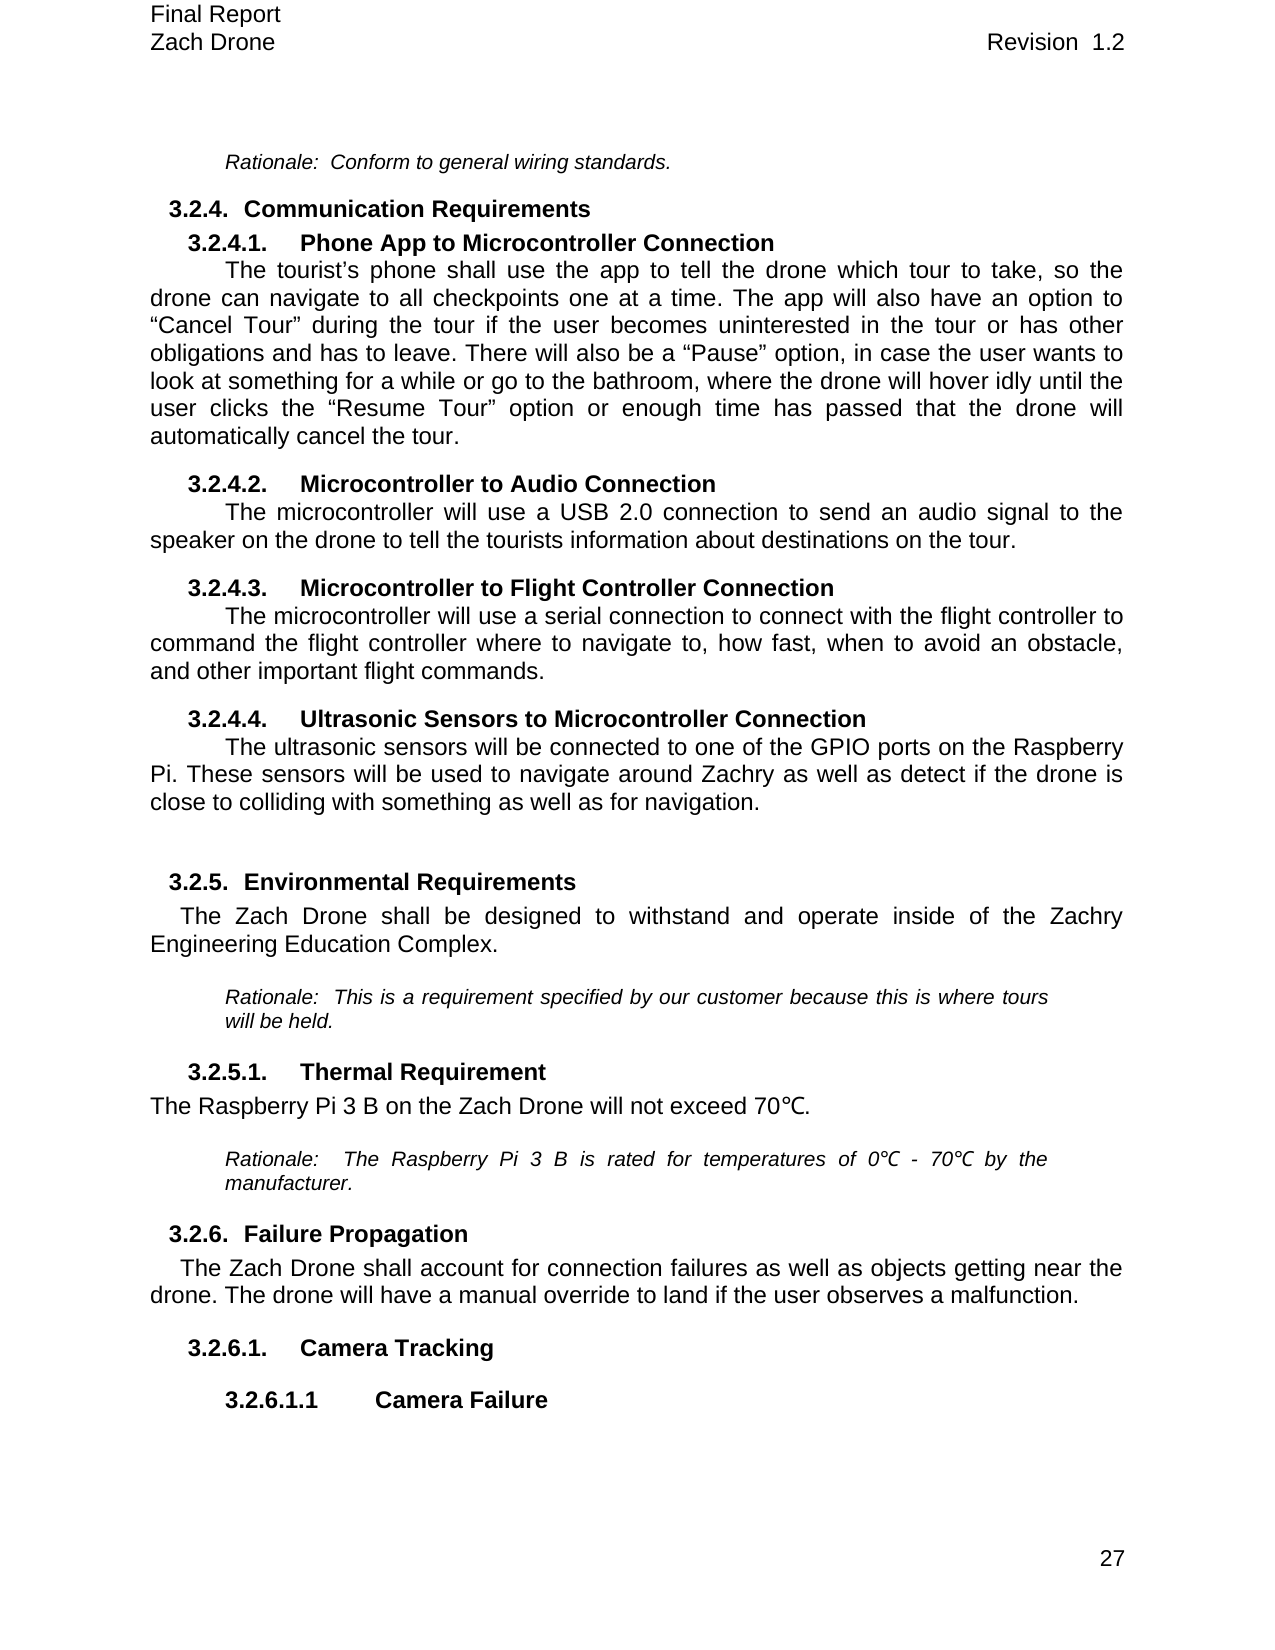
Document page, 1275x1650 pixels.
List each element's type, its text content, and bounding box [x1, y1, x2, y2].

text Rationale: The Raspberry Pi 3 B is rated for temperatures of 0℃ - 70℃ by the manufacturer. [225, 1147, 1050, 1195]
subtitle Communication Requirements [169, 195, 1125, 222]
text The microcontroller will use a serial connection to connect with the flight controller to command the flight controller where to navigate to, how fast, when to avoid an obstacle, and other important flight commands. [150, 602, 1125, 684]
subtitle Thermal Requirement [188, 1058, 1125, 1085]
list Ultrasonic Sensors to Microcontroller Connection [188, 705, 1125, 733]
text Rationale: This is a requirement specified by our customer because this is where tours will be held. [225, 985, 1050, 1033]
text The Zach Drone shall account for connection failures as well as objects getting near the drone. The drone will have a manual override to land if the user observes a malfunction. [150, 1254, 1125, 1309]
list Microcontroller to Flight Controller Connection [188, 574, 1125, 602]
subtitle Camera Tracking [188, 1334, 1125, 1361]
subtitle Environmental Requirements [169, 868, 1125, 896]
text The tourist’s phone shall use the app to tell the drone which tour to take, so the drone can navigate to all checkpoints one at a time. The app will also have an option to “Cancel Tour” during the tour if the user becomes uninterested in the tour or has other obligations and has to leave. There will also be a “Pause” option, in case the user wants to look at something for a while or go to the bathroom, where the drone will hover idly until the user clicks the “Resume Tour” option or enough time has passed that the drone will automatically cancel the tour. [150, 256, 1125, 449]
subtitle Failure Propagation [169, 1220, 1125, 1247]
list Microcontroller to Audio Connection [188, 470, 1125, 498]
text The microcontroller will use a USB 2.0 connection to send an audio signal to the speaker on the drone to tell the tourists information about destinations on the tour. [150, 498, 1125, 553]
text The ultrasonic sensors will be connected to one of the GPIO ports on the Raspberry Pi. These sensors will be used to navigate around Zachry as well as detect if the drone is close to colliding with something as well as for navigation. [150, 733, 1125, 816]
subtitle Camera Failure [225, 1386, 1125, 1414]
list Phone App to Microcontroller Connection [188, 229, 1125, 256]
text The Zach Drone shall be designed to withstand and operate inside of the Zachry Engineering Education Complex. [150, 902, 1125, 957]
text Rationale: Conform to general wiring standards. [225, 150, 1050, 174]
text The Raspberry Pi 3 B on the Zach Drone will not exceed 70℃. [150, 1092, 1125, 1119]
